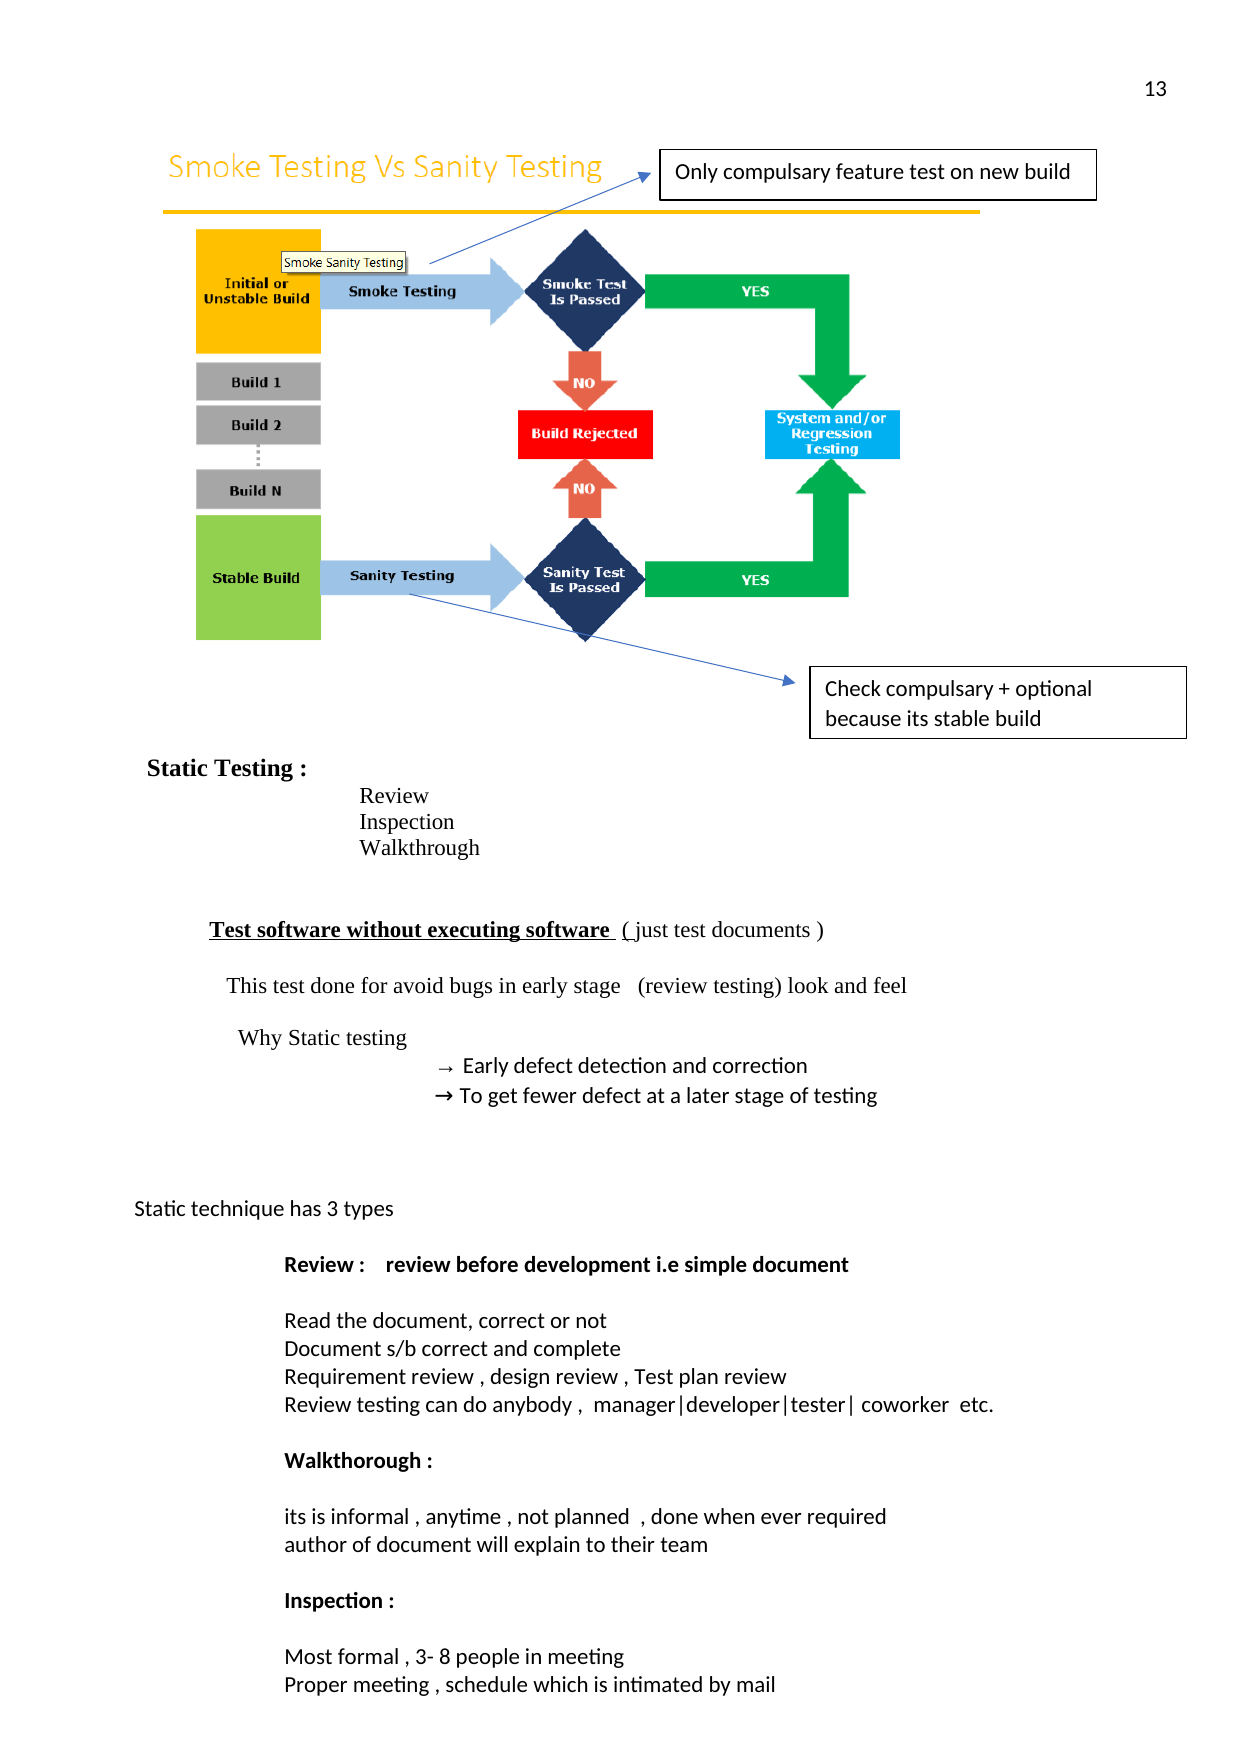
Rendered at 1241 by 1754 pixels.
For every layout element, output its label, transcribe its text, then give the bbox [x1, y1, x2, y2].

list Document s/b correct and complete [284, 1334, 1167, 1362]
list Most formal , 3- 8 people in meeting [284, 1642, 1167, 1671]
list Static technique has 3 types [134, 1194, 1167, 1222]
list Review [147, 782, 1167, 808]
list author of document will explain to their team [284, 1530, 1167, 1558]
text Test software without executing software ( just test documents ) [134, 916, 1167, 943]
list Requirement review , design review , Test plan review [284, 1362, 1167, 1390]
list Walkthrough [147, 834, 1167, 861]
list Inspection : [284, 1586, 1167, 1614]
list Review : review before development i.e simple document [284, 1250, 1167, 1278]
list Static Testing : [147, 753, 1167, 782]
list its is informal , anytime , not planned , done when ever required [284, 1502, 1167, 1530]
list Review testing can do anybody , manager|developer|tester| coworker etc. [284, 1390, 1167, 1418]
list Why Static testing [209, 1024, 1167, 1051]
picture [134, 129, 988, 643]
list Inspection [147, 808, 1167, 834]
list Read the document, correct or not [284, 1306, 1167, 1334]
list Walkthorough : [284, 1446, 1167, 1474]
list → Early defect detection and correction [134, 1051, 1167, 1079]
list → To get fewer defect at a later stage of testing [134, 1079, 1167, 1110]
list Proper meeting , schedule which is intimated by mail [284, 1671, 1167, 1698]
list This test done for avoid bugs in early stage (review testing) look and feel [209, 972, 1167, 998]
